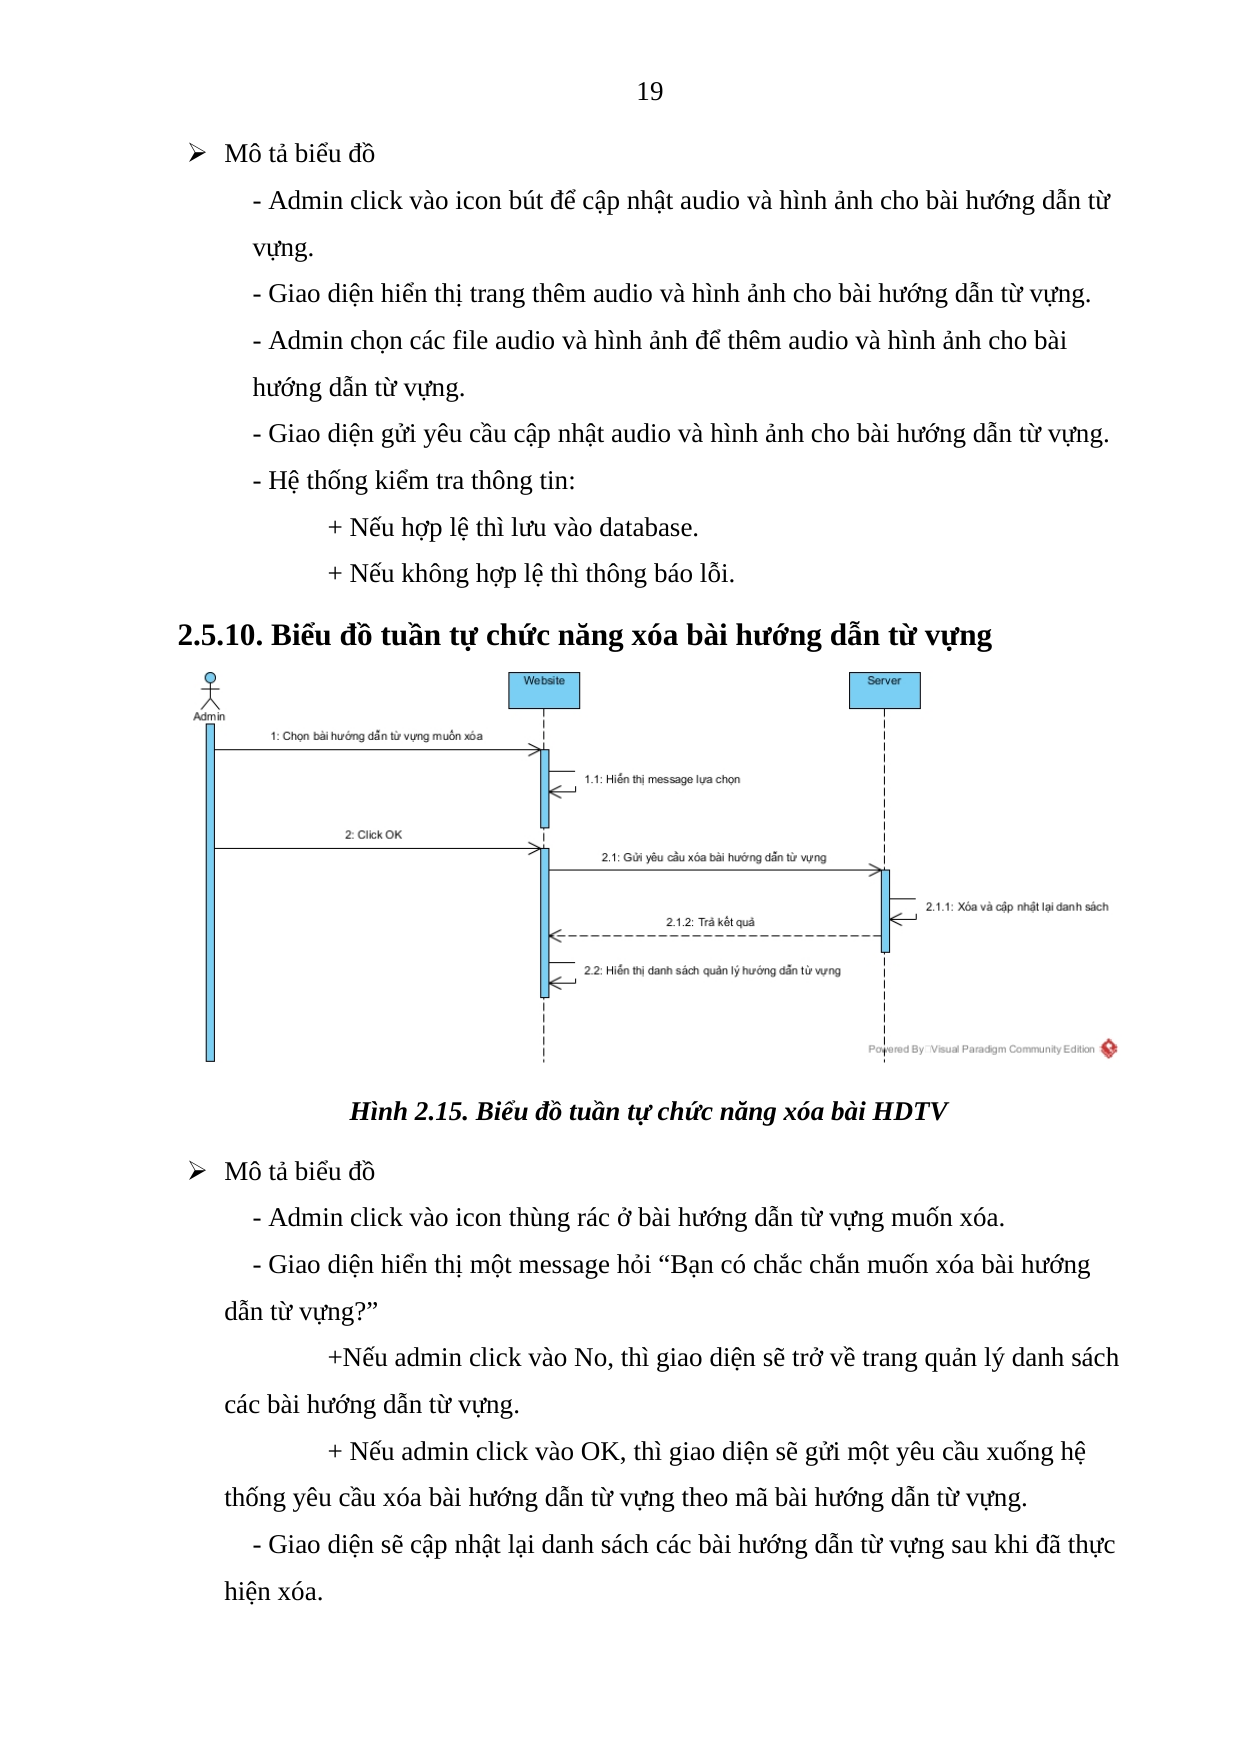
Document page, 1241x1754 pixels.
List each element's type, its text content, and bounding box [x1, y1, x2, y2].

list + Nếu không hợp lệ thì thông báo lỗi. [252, 557, 1122, 589]
list Mô tả biểu đồ [187, 137, 1122, 168]
list - Giao diện sẽ cập nhật lại danh sách các bài hướng dẫn từ vựng sau khi đã thực hiện xóa. [224, 1528, 1122, 1606]
text 2.5.10. Biểu đồ tuần tự chức năng xóa bài hướng dẫn từ vựng [177, 617, 1122, 670]
list - Giao diện hiển thị một message hỏi “Bạn có chắc chắn muốn xóa bài hướng dẫn từ vựng?” [224, 1248, 1122, 1326]
list +Nếu admin click vào No, thì giao diện sẽ trở về trang quản lý danh sách các bài hướng dẫn từ vựng. [224, 1342, 1122, 1419]
list - Hệ thống kiểm tra thông tin: [252, 464, 1122, 495]
list - Admin click vào icon thùng rác ở bài hướng dẫn từ vựng muốn xóa. [224, 1202, 1122, 1233]
list Mô tả biểu đồ [187, 1155, 1122, 1186]
list + Nếu admin click vào OK, thì giao diện sẽ gửi một yêu cầu xuống hệ thống yêu cầu xóa bài hướng dẫn từ vựng theo mã bài hướng dẫn từ vựng. [224, 1435, 1122, 1513]
list - Giao diện gửi yêu cầu cập nhật audio và hình ảnh cho bài hướng dẫn từ vựng. [252, 417, 1122, 449]
list + Nếu hợp lệ thì lưu vào database. [252, 511, 1122, 542]
text Hình 2.15. Biểu đồ tuần tự chức năng xóa bài HDTV [177, 1096, 1122, 1127]
list - Admin click vào icon bút để cập nhật audio và hình ảnh cho bài hướng dẫn từ vựng. [252, 184, 1122, 262]
picture [177, 670, 1123, 1066]
list - Admin chọn các file audio và hình ảnh để thêm audio và hình ảnh cho bài hướng dẫn từ vựng. [252, 324, 1122, 402]
list - Giao diện hiển thị trang thêm audio và hình ảnh cho bài hướng dẫn từ vựng. [252, 277, 1122, 309]
